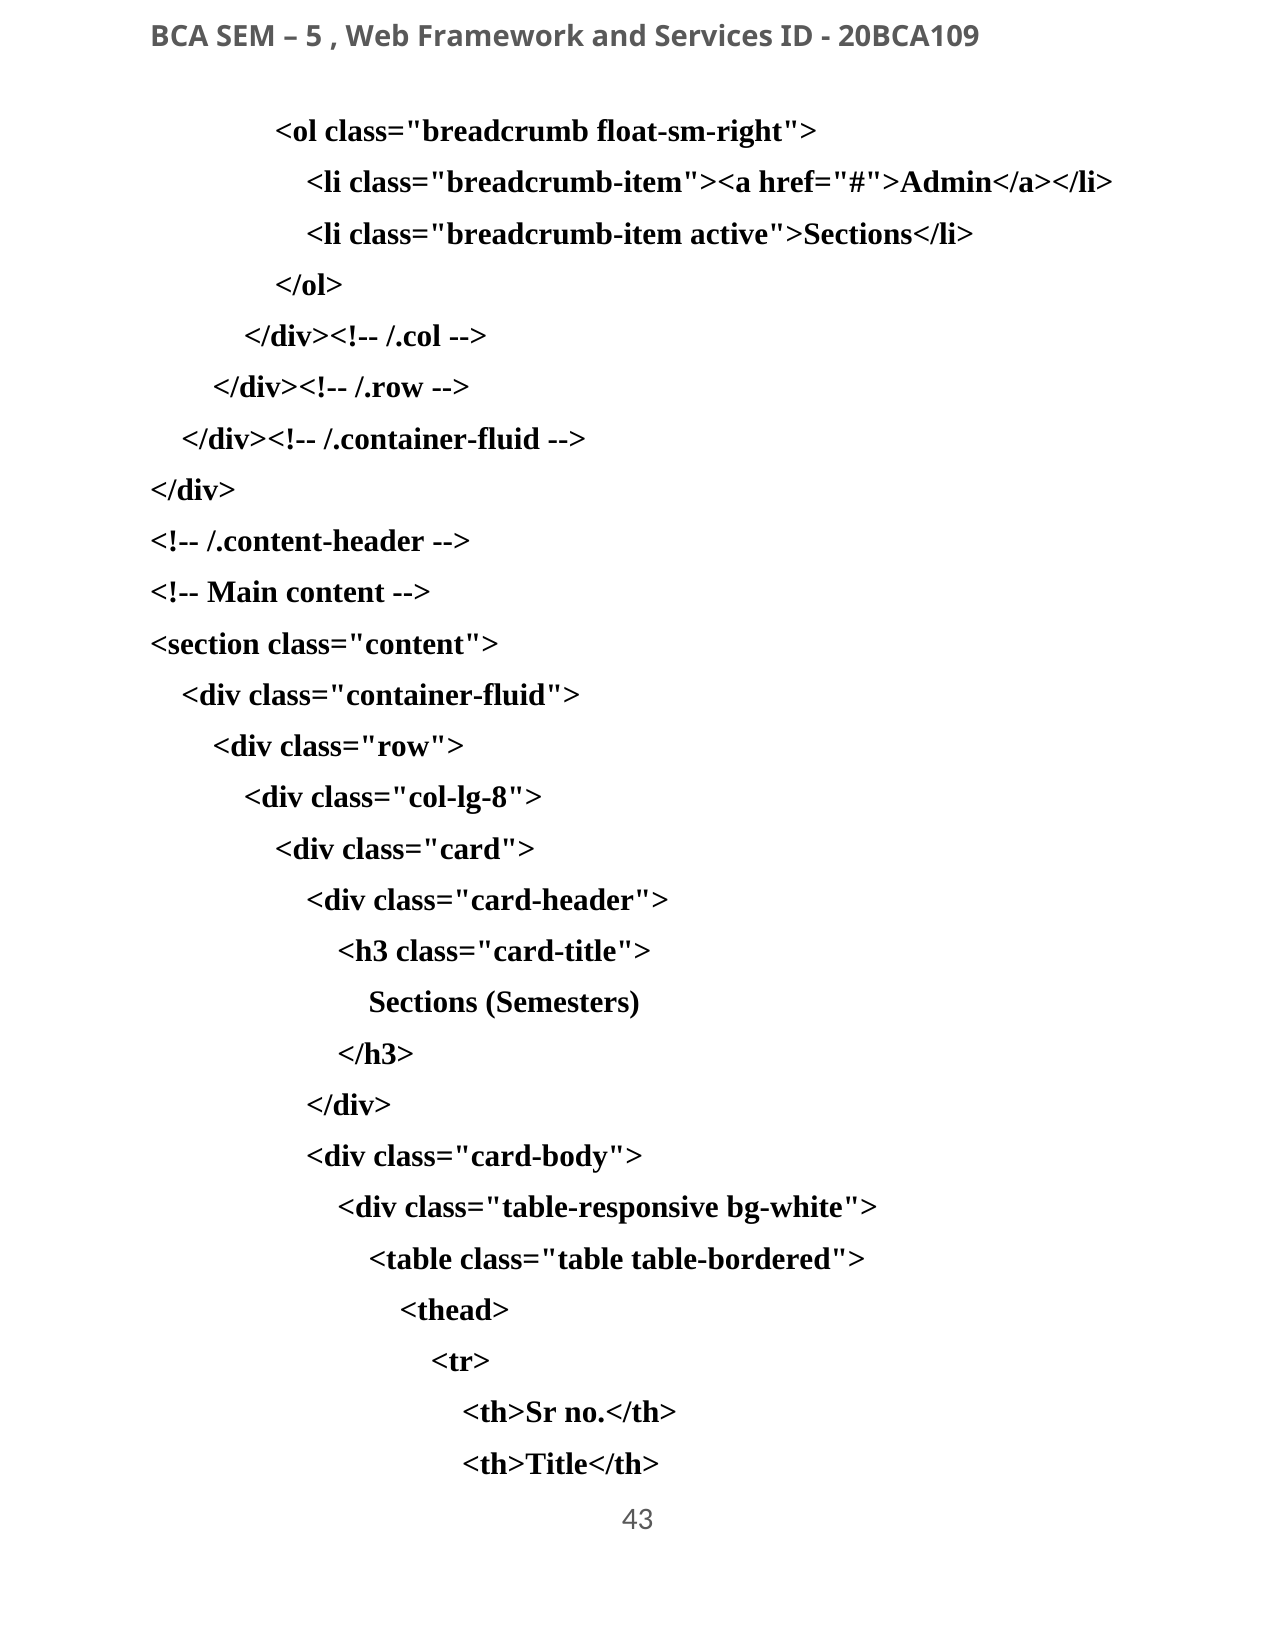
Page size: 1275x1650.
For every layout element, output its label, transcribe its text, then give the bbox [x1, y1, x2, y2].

text <ol class="breadcrumb float-sm-right"> [150, 112, 1125, 148]
text <div class="col-lg-8"> [150, 779, 1125, 815]
text <table class="table table-bordered"> [150, 1240, 1125, 1276]
text <li class="breadcrumb-item active">Sections</li> [150, 215, 1125, 251]
text <li class="breadcrumb-item"><a href="#">Admin</a></li> [150, 164, 1125, 200]
text </div> [150, 471, 1125, 507]
text <thead> [150, 1291, 1125, 1327]
text <div class="card-body"> [150, 1137, 1125, 1173]
text </ol> [150, 266, 1125, 302]
text <!-- Main content --> [150, 574, 1125, 610]
text <div class="container-fluid"> [150, 676, 1125, 712]
text </div> [150, 1086, 1125, 1122]
text <div class="table-responsive bg-white"> [150, 1189, 1125, 1225]
text </h3> [150, 1035, 1125, 1071]
text <!-- /.content-header --> [150, 522, 1125, 558]
text Sections (Semesters) [150, 984, 1125, 1020]
text </div><!-- /.container-fluid --> [150, 420, 1125, 456]
text <h3 class="card-title"> [150, 932, 1125, 968]
text <tr> [150, 1342, 1125, 1378]
text <div class="card"> [150, 830, 1125, 866]
text <th>Sr no.</th> [150, 1394, 1125, 1430]
text <div class="card-header"> [150, 881, 1125, 917]
text <th>Title</th> [150, 1445, 1125, 1481]
text </div><!-- /.col --> [150, 317, 1125, 353]
text </div><!-- /.row --> [150, 369, 1125, 405]
text <section class="content"> [150, 625, 1125, 661]
text <div class="row"> [150, 727, 1125, 763]
